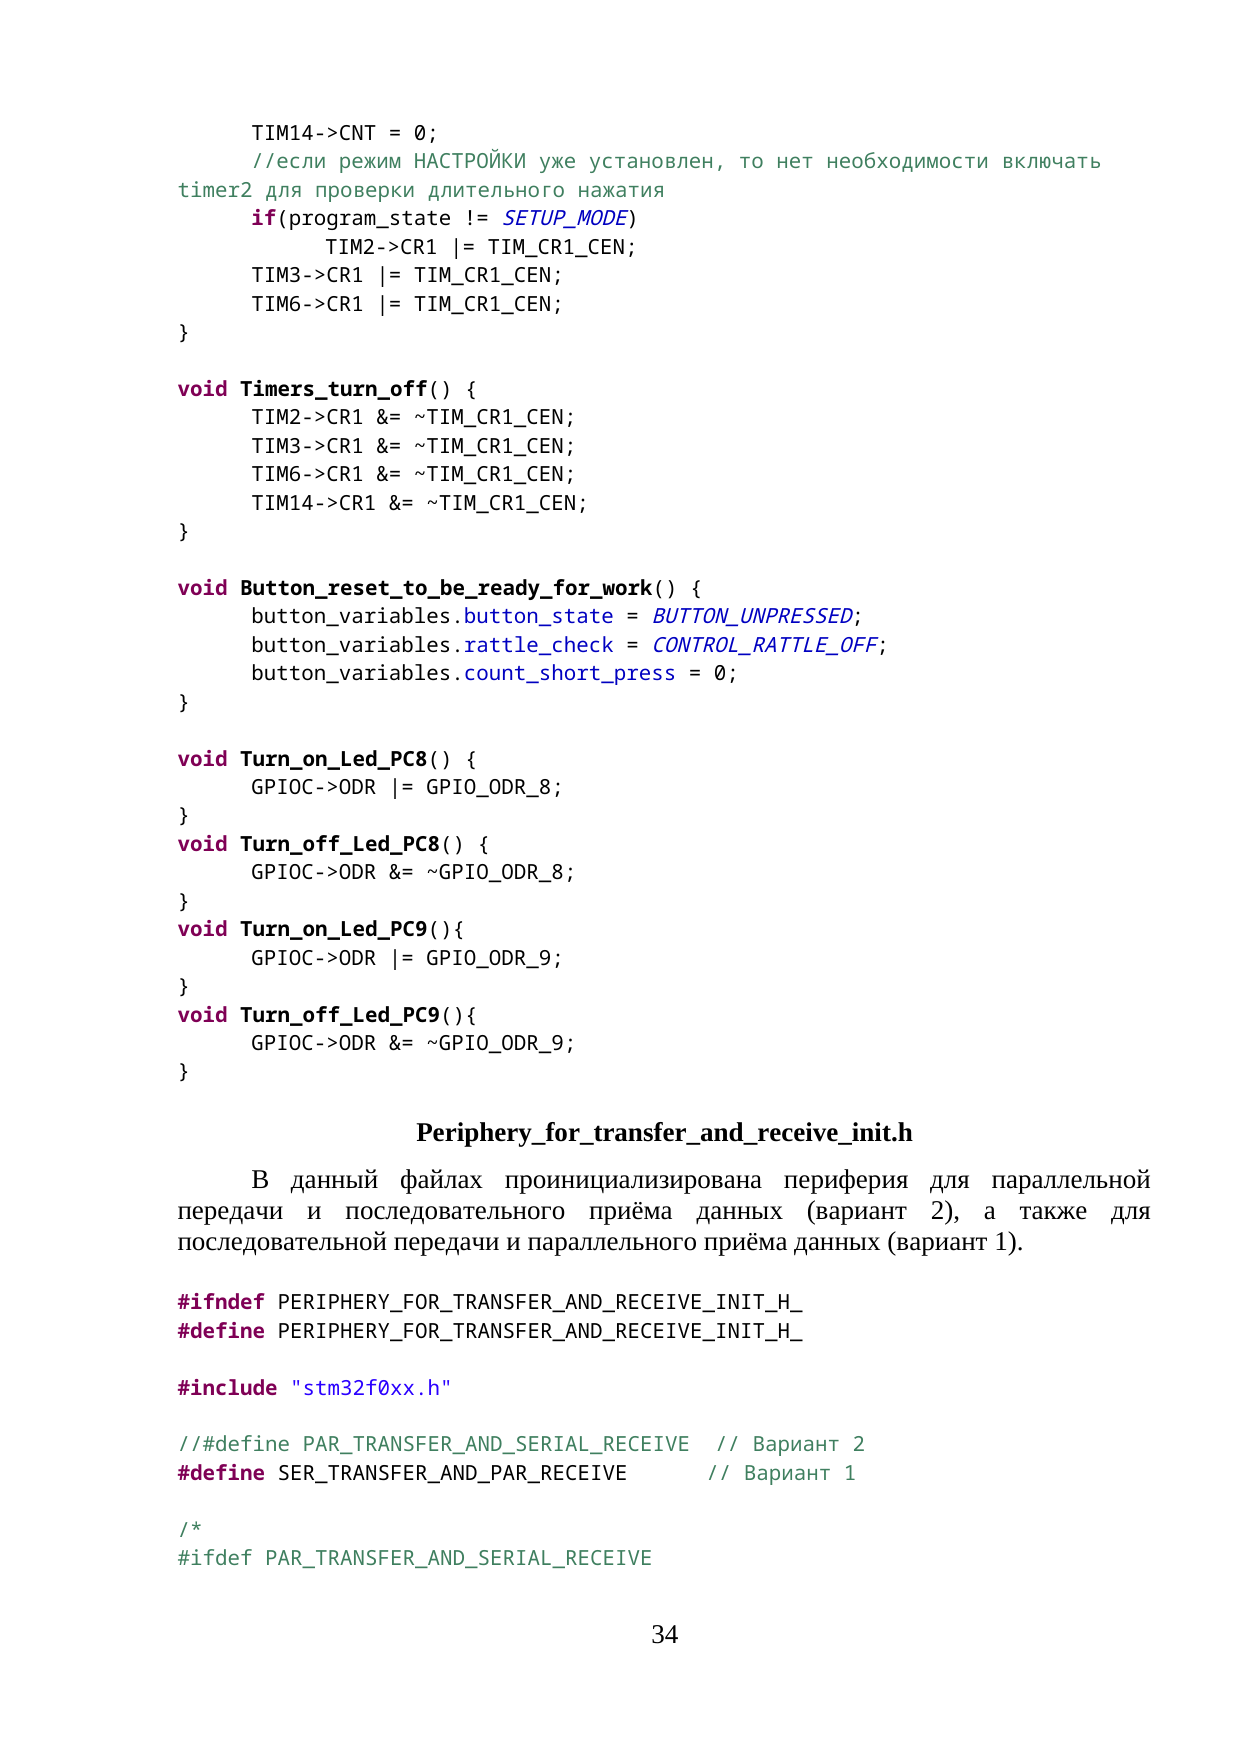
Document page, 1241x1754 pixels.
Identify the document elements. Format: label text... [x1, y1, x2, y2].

text } [177, 1057, 1152, 1085]
text } [177, 971, 1152, 1000]
text /* [177, 1515, 1152, 1543]
text #define SER_TRANSFER_AND_PAR_RECEIVE // Вариант 1 [177, 1458, 1152, 1486]
text TIM6->CR1 |= TIM_CR1_CEN; [177, 289, 1152, 317]
text button_variables.rattle_check = CONTROL_RATTLE_OFF; [177, 630, 1152, 658]
text void Timers_turn_off() { [177, 374, 1152, 402]
text void Button_reset_to_be_ready_for_work() { [177, 573, 1152, 602]
text void Turn_off_Led_PC8() { [177, 829, 1152, 857]
text } [177, 687, 1152, 715]
text GPIOC->ODR |= GPIO_ODR_9; [177, 943, 1152, 971]
text } [177, 886, 1152, 914]
text button_variables.count_short_press = 0; [177, 658, 1152, 687]
text TIM14->CNT = 0; [177, 118, 1152, 147]
text void Turn_off_Led_PC9(){ [177, 1000, 1152, 1028]
text } [177, 516, 1152, 545]
text if(program_state != SETUP_MODE) [177, 203, 1152, 232]
text void Turn_on_Led_PC8() { [177, 744, 1152, 772]
subtitle Periphery_for_transfer_and_receive_init.h [177, 1116, 1152, 1147]
text GPIOC->ODR |= GPIO_ODR_8; [177, 772, 1152, 801]
text //если режим НАСТРОЙКИ уже установлен, то нет необходимости включать timer2 для проверки длительного нажатия [177, 147, 1152, 203]
text TIM3->CR1 |= TIM_CR1_CEN; [177, 260, 1152, 289]
text TIM2->CR1 |= TIM_CR1_CEN; [177, 232, 1152, 260]
text В данный файлах проинициализирована периферия для параллельной передачи и последовательного приёма данных (вариант 2), а также для последовательной передачи и параллельного приёма данных (вариант 1). [177, 1163, 1152, 1256]
text GPIOC->ODR &= ~GPIO_ODR_8; [177, 857, 1152, 886]
text TIM3->CR1 &= ~TIM_CR1_CEN; [177, 431, 1152, 459]
text #include "stm32f0xx.h" [177, 1373, 1152, 1401]
text TIM6->CR1 &= ~TIM_CR1_CEN; [177, 459, 1152, 488]
text //#define PAR_TRANSFER_AND_SERIAL_RECEIVE // Вариант 2 [177, 1429, 1152, 1458]
text } [177, 317, 1152, 346]
text void Turn_on_Led_PC9(){ [177, 914, 1152, 943]
text #ifdef PAR_TRANSFER_AND_SERIAL_RECEIVE [177, 1543, 1152, 1572]
text #ifndef PERIPHERY_FOR_TRANSFER_AND_RECEIVE_INIT_H_ [177, 1287, 1152, 1316]
text #define PERIPHERY_FOR_TRANSFER_AND_RECEIVE_INIT_H_ [177, 1316, 1152, 1344]
text button_variables.button_state = BUTTON_UNPRESSED; [177, 602, 1152, 630]
text GPIOC->ODR &= ~GPIO_ODR_9; [177, 1028, 1152, 1057]
text TIM14->CR1 &= ~TIM_CR1_CEN; [177, 488, 1152, 516]
text TIM2->CR1 &= ~TIM_CR1_CEN; [177, 402, 1152, 431]
text } [177, 801, 1152, 829]
